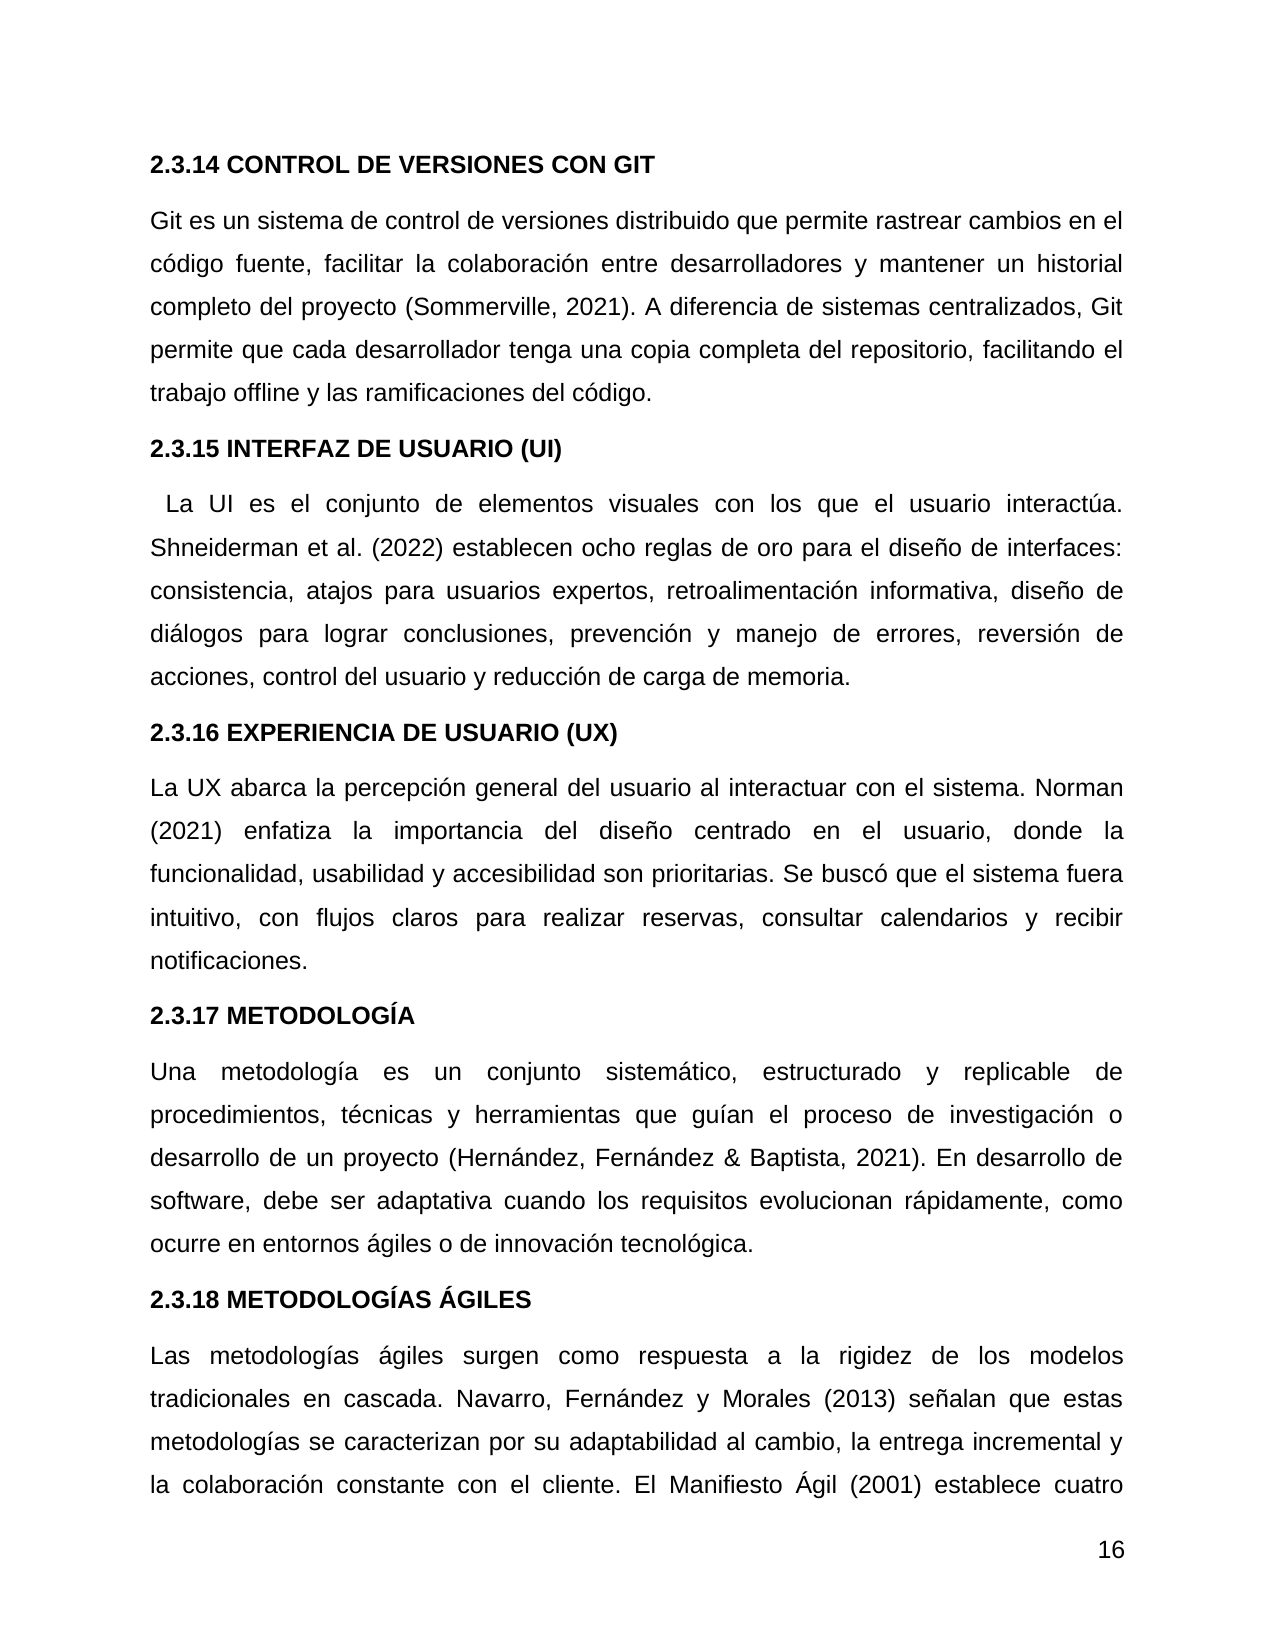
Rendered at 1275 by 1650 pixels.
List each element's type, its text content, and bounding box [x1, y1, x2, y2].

text Una metodología es un conjunto sistemático, estructurado y replicable de procedimientos, técnicas y herramientas que guían el proceso de investigación o desarrollo de un proyecto (Hernández, Fernández & Baptista, 2021). En desarrollo de software, debe ser adaptativa cuando los requisitos evolucionan rápidamente, como ocurre en entornos ágiles o de innovación tecnológica. [150, 1057, 1125, 1258]
subtitle 2.3.14 CONTROL DE VERSIONES CON GIT [150, 150, 1125, 179]
subtitle 2.3.18 METODOLOGÍAS ÁGILES [150, 1285, 1125, 1314]
subtitle 2.3.16 EXPERIENCIA DE USUARIO (UX) [150, 717, 1125, 746]
text Git es un sistema de control de versiones distribuido que permite rastrear cambios en el código fuente, facilitar la colaboración entre desarrolladores y mantener un historial completo del proyecto (Sommerville, 2021). A diferencia de sistemas centralizados, Git permite que cada desarrollador tenga una copia completa del repositorio, facilitando el trabajo offline y las ramificaciones del código. [150, 206, 1125, 407]
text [150, 1341, 1125, 1499]
text La UI es el conjunto de elementos visuales con los que el usuario interactúa. Shneiderman et al. (2022) establecen ocho reglas de oro para el diseño de interfaces: consistencia, atajos para usuarios expertos, retroalimentación informativa, diseño de diálogos para lograr conclusiones, prevención y manejo de errores, reversión de acciones, control del usuario y reducción de carga de memoria. [150, 489, 1125, 691]
text La UX abarca la percepción general del usuario al interactuar con el sistema. Norman (2021) enfatiza la importancia del diseño centrado en el usuario, donde la funcionalidad, usabilidad y accesibilidad son prioritarias. Se buscó que el sistema fuera intuitivo, con flujos claros para realizar reservas, consultar calendarios y recibir notificaciones. [150, 773, 1125, 974]
subtitle 2.3.15 INTERFAZ DE USUARIO (UI) [150, 434, 1125, 462]
subtitle 2.3.17 METODOLOGÍA [150, 1001, 1125, 1030]
